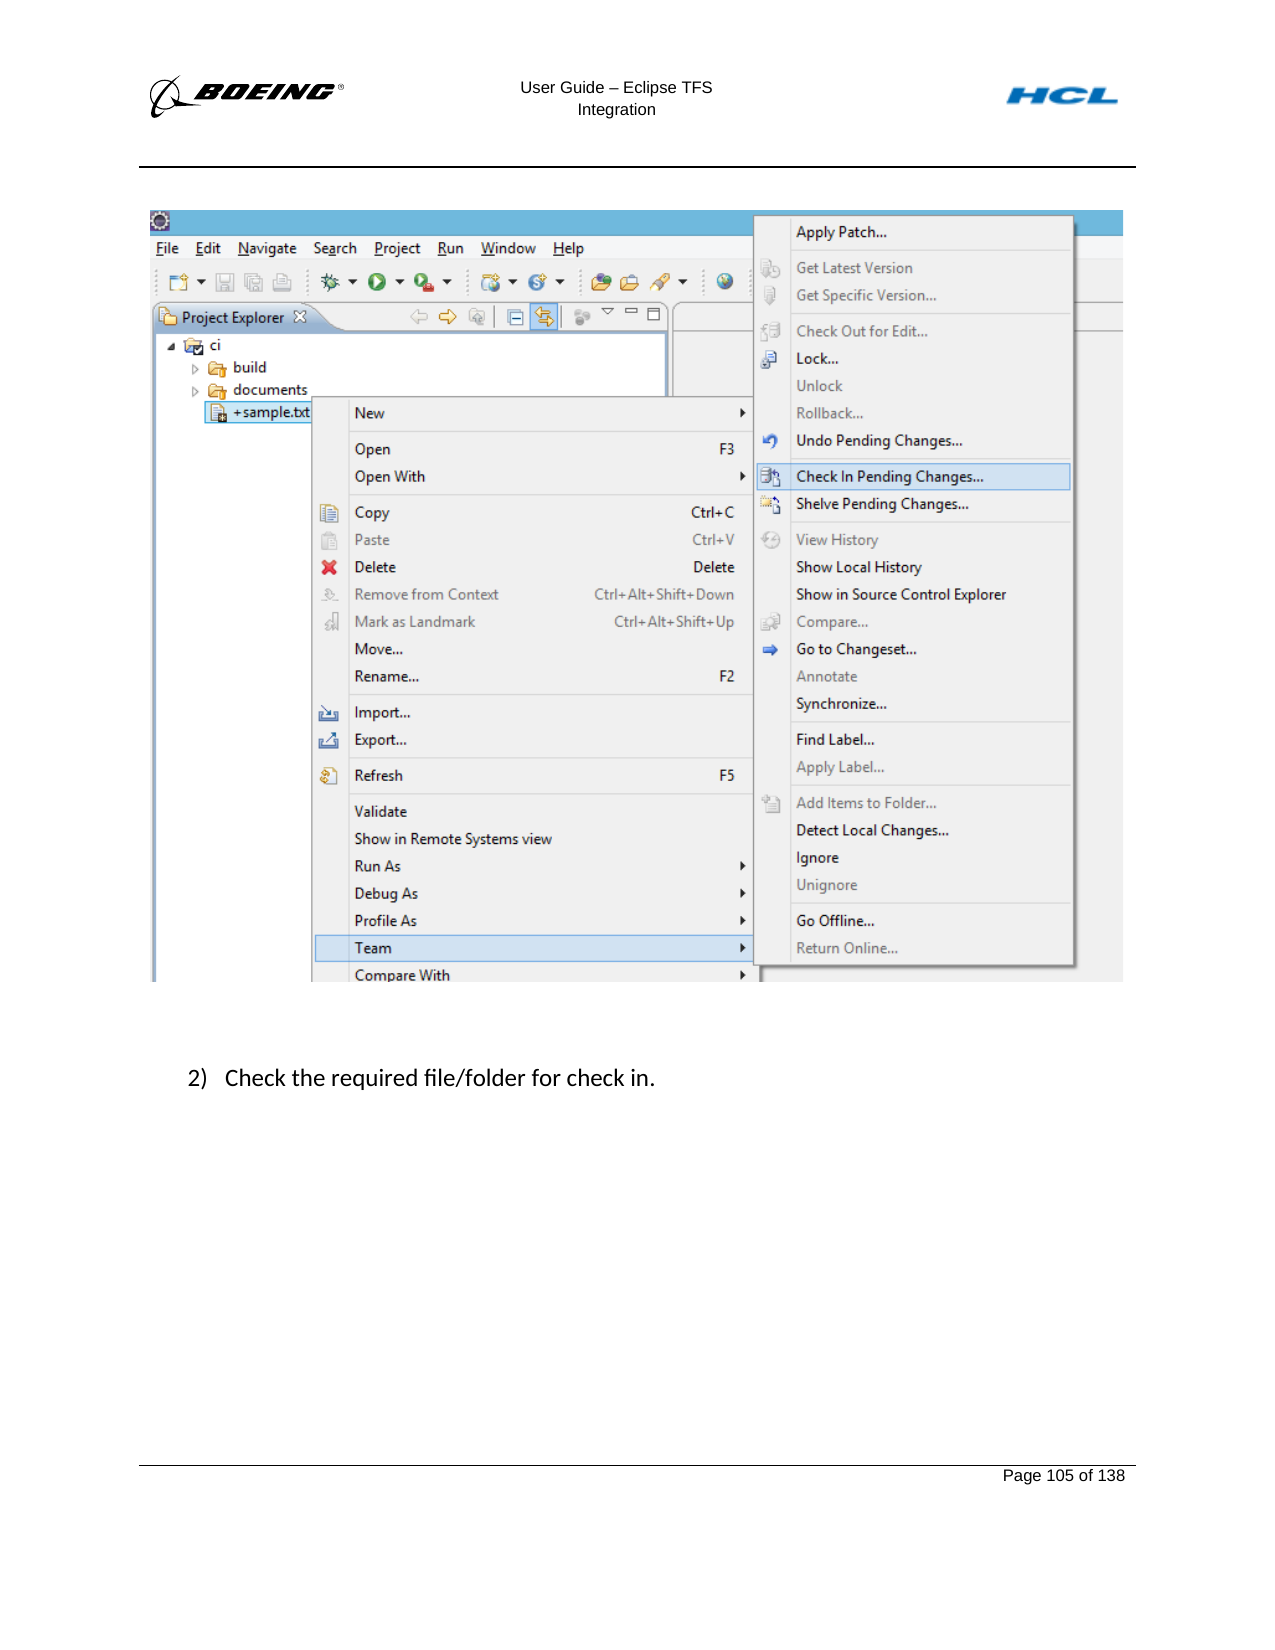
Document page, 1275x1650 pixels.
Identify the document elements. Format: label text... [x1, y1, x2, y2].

picture [1000, 75, 1125, 116]
list Check the required file/folder for check in. [187, 1062, 1125, 1093]
picture [150, 210, 1124, 982]
